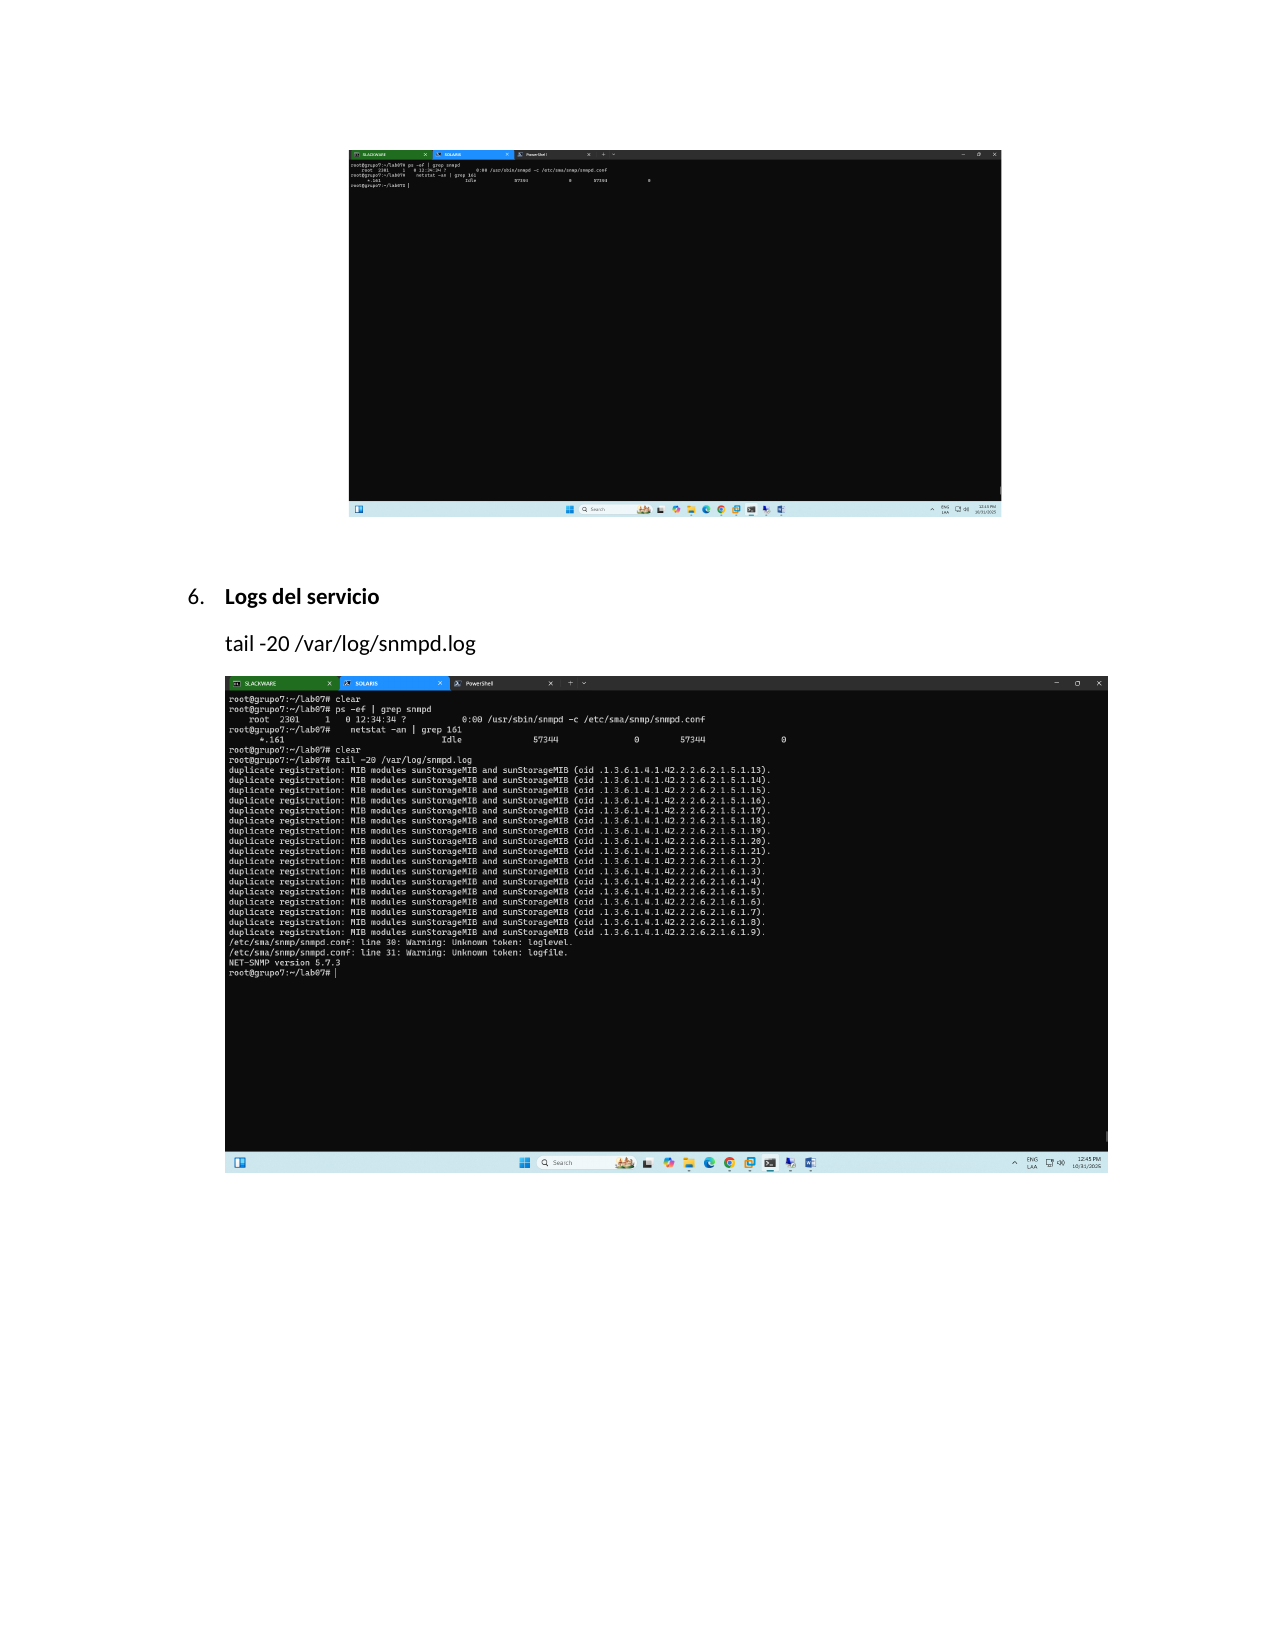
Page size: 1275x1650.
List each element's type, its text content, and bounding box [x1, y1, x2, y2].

list Logs del servicio [187, 582, 1125, 611]
text tail -20 /var/log/snmpd.log [225, 629, 1125, 657]
picture [225, 676, 1108, 1173]
picture [348, 150, 1002, 517]
